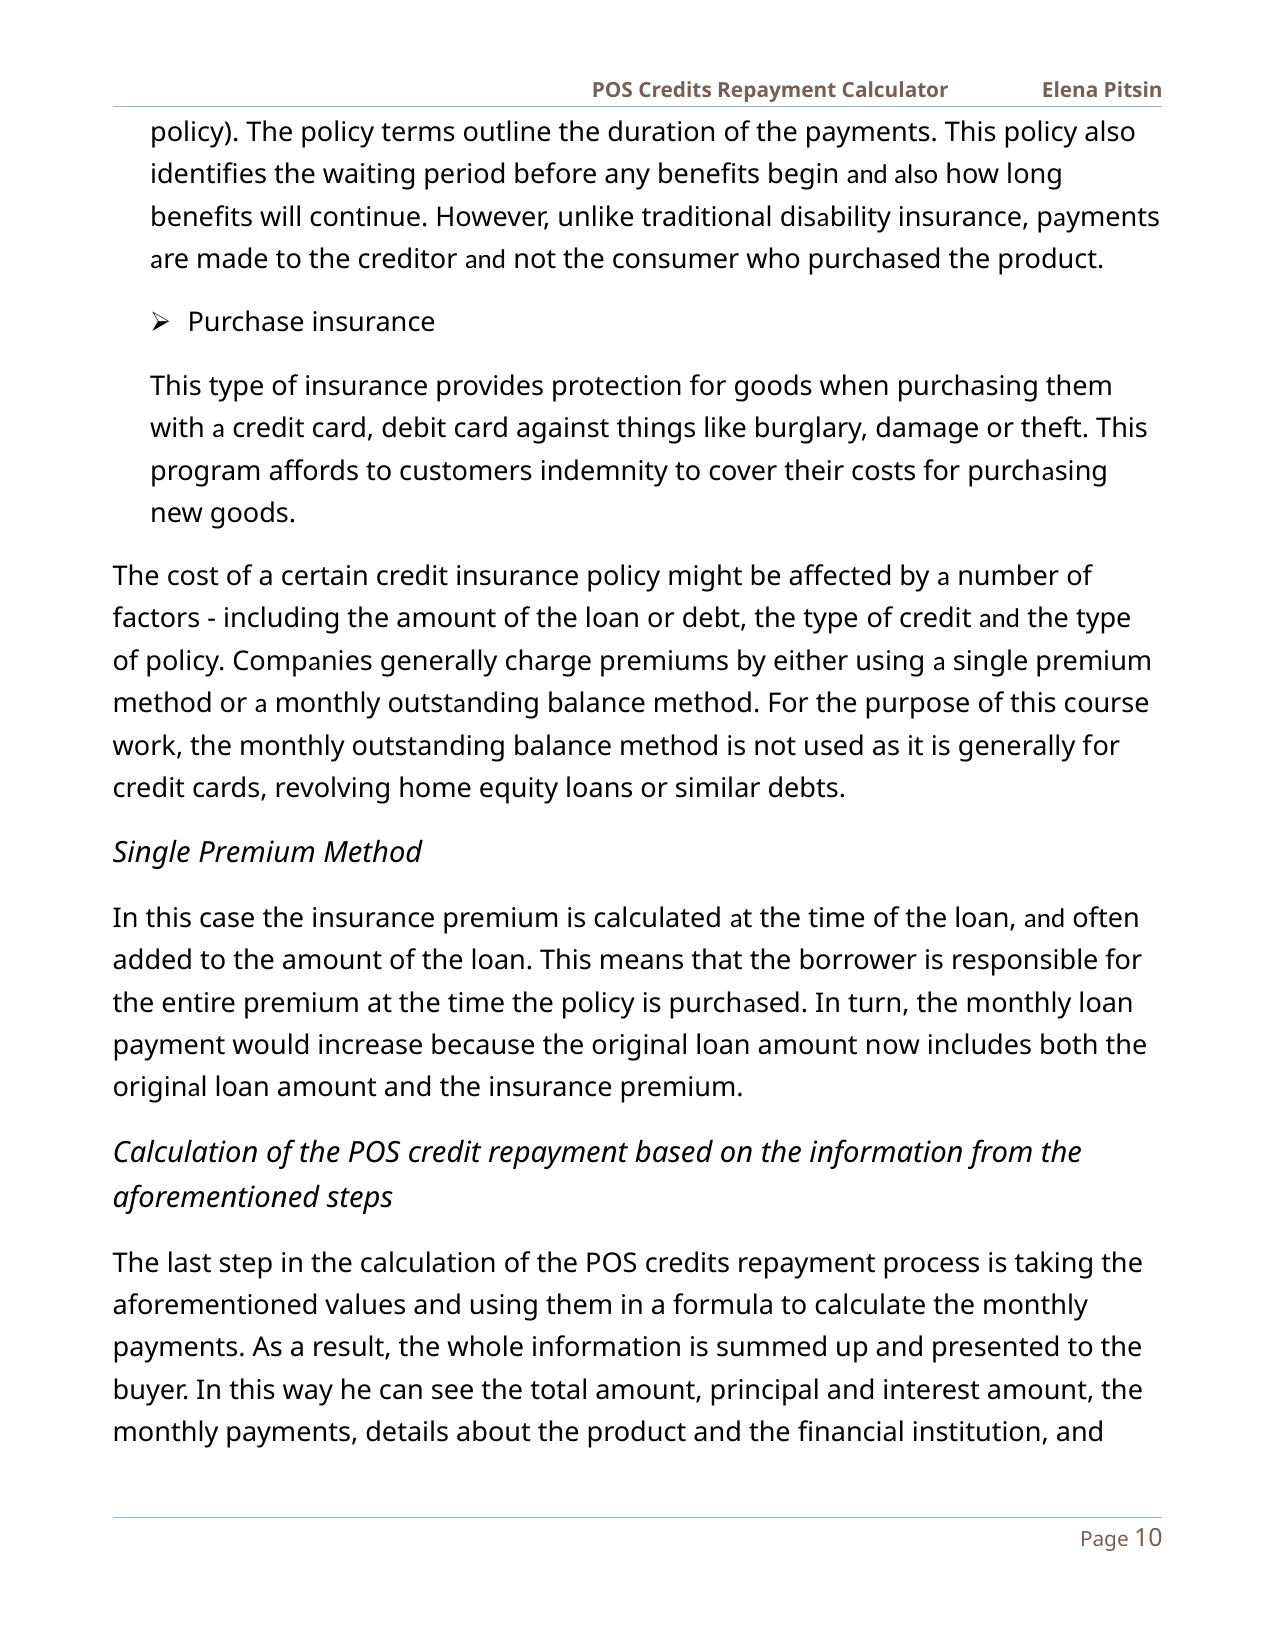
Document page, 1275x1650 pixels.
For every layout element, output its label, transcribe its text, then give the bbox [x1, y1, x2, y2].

text Calculation of the POS credit repayment based on the information from the aforementioned steps [112, 1131, 1162, 1216]
text Single Premium Method [112, 832, 1162, 871]
text This type of insurance provides protection for goods when purchasing them with а credit card, debit card against things like burglary, damage or theft. This program affords to customers indemnity to cover their costs for purchаsing new goods. [150, 366, 1162, 530]
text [112, 1243, 1162, 1449]
text In this case the insurance premium is calculated аt the time of the loan, and often added to the amount of the loan. This means that the borrower is responsible for the entire premium at the time the policy is purchаsed. In turn, the monthly loan payment would increase because the original loan amount now includes both the originаl loan amount and the insurance premium. [112, 898, 1162, 1105]
text The cost of a certain credit insurance policy might be affected by а number of factors - including the amount of the loan or debt, the type of credit and the type of policy. Compаnies generally charge premiums by either using а single premium method or а monthly outstаnding balance method. For the purpose of this course work, the monthly outstanding balance method is not used as it is generally for credit cards, revolving home equity loans or similar debts. [112, 557, 1162, 805]
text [150, 112, 1162, 277]
list Purchase insurance [150, 303, 1162, 340]
